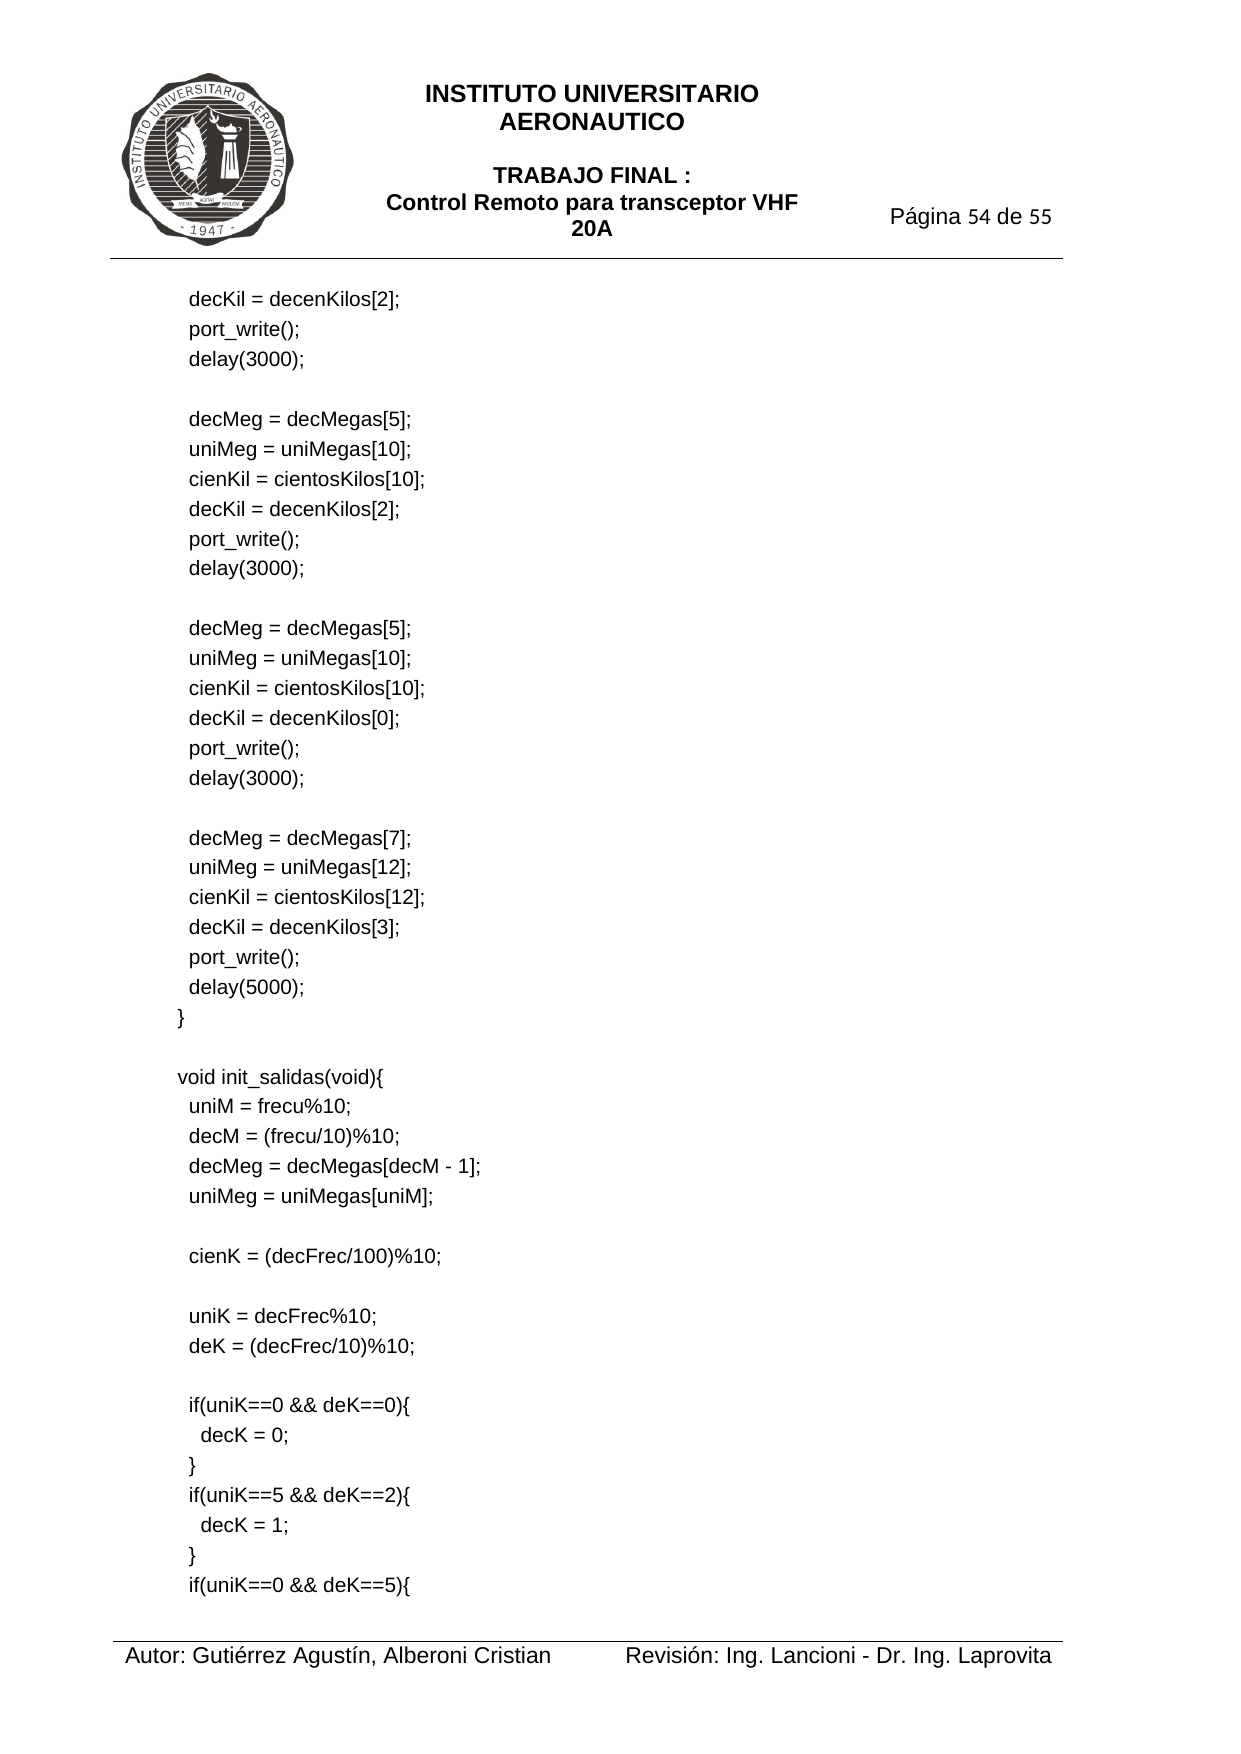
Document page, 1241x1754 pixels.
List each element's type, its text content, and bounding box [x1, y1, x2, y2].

text uniMeg = uniMegas[10]; [177, 437, 1063, 461]
text decMeg = decMegas[5]; [177, 407, 1063, 431]
text void init_salidas(void){ [177, 1064, 1063, 1088]
text delay(3000); [177, 766, 1063, 789]
picture [121, 73, 294, 246]
text port_write(); [177, 736, 1063, 759]
text } [177, 1453, 1063, 1477]
text uniM = frecu%10; [177, 1094, 1063, 1118]
text delay(3000); [177, 556, 1063, 580]
text uniMeg = uniMegas[uniM]; [177, 1184, 1063, 1208]
text decKil = decenKilos[3]; [177, 915, 1063, 939]
text decMeg = decMegas[decM - 1]; [177, 1154, 1063, 1178]
text if(uniK==0 && deK==5){ [177, 1573, 1063, 1597]
text port_write(); [177, 526, 1063, 550]
text port_write(); [177, 317, 1063, 341]
text cienKil = cientosKilos[10]; [177, 467, 1063, 491]
text decK = 0; [177, 1423, 1063, 1447]
text uniMeg = uniMegas[12]; [177, 855, 1063, 879]
text uniMeg = uniMegas[10]; [177, 646, 1063, 670]
text decM = (frecu/10)%10; [177, 1124, 1063, 1148]
text cienKil = cientosKilos[12]; [177, 885, 1063, 909]
text } [177, 1005, 1063, 1029]
text port_write(); [177, 945, 1063, 969]
text if(uniK==5 && deK==2){ [177, 1483, 1063, 1507]
text decKil = decenKilos[2]; [177, 496, 1063, 520]
text delay(5000); [177, 975, 1063, 999]
text cienK = (decFrec/100)%10; [177, 1244, 1063, 1268]
text delay(3000); [177, 347, 1063, 371]
text if(uniK==0 && deK==0){ [177, 1393, 1063, 1417]
text } [177, 1543, 1063, 1567]
text decKil = decenKilos[0]; [177, 706, 1063, 730]
text decMeg = decMegas[5]; [177, 616, 1063, 640]
text deK = (decFrec/10)%10; [177, 1333, 1063, 1357]
text decMeg = decMegas[7]; [177, 825, 1063, 849]
text uniK = decFrec%10; [177, 1304, 1063, 1328]
text cienKil = cientosKilos[10]; [177, 676, 1063, 700]
text decKil = decenKilos[2]; [177, 287, 1063, 311]
text decK = 1; [177, 1513, 1063, 1537]
